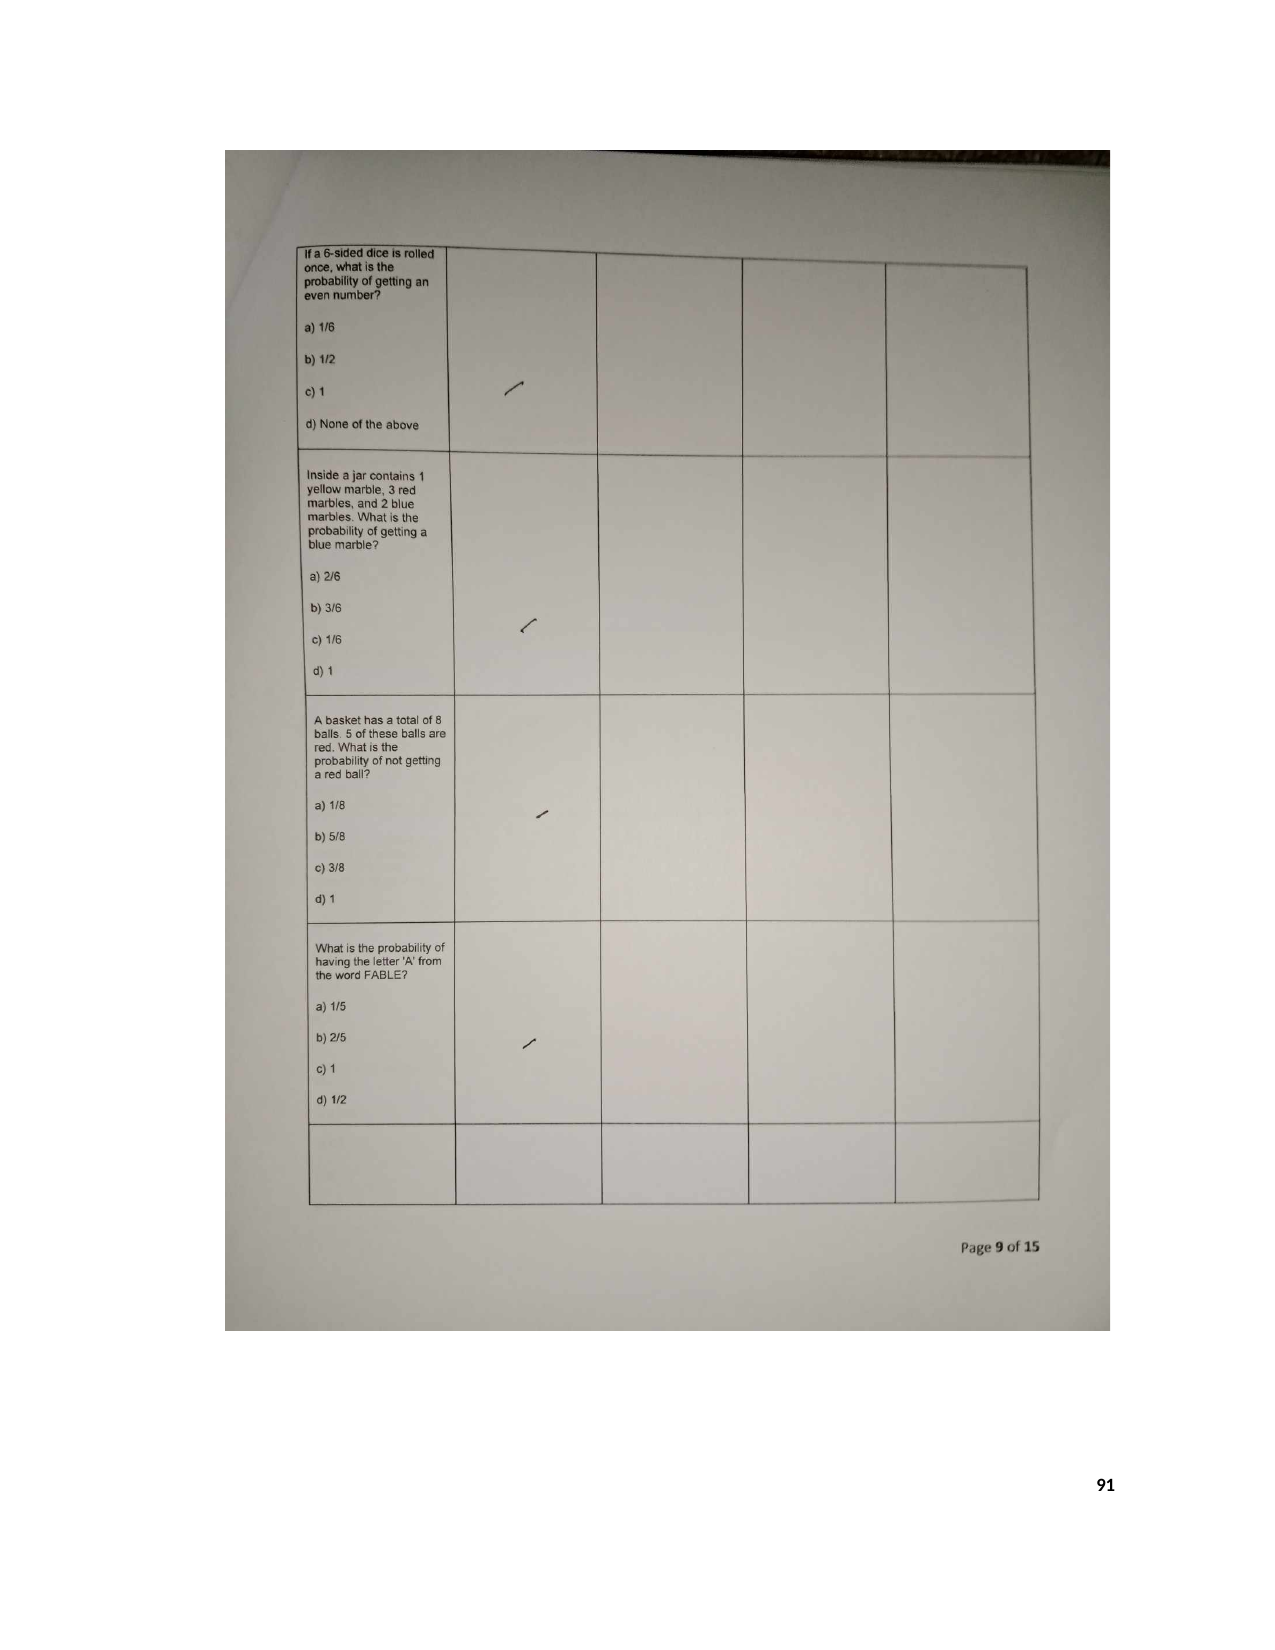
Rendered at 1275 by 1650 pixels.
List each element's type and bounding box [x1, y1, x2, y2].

picture [225, 150, 1111, 1331]
